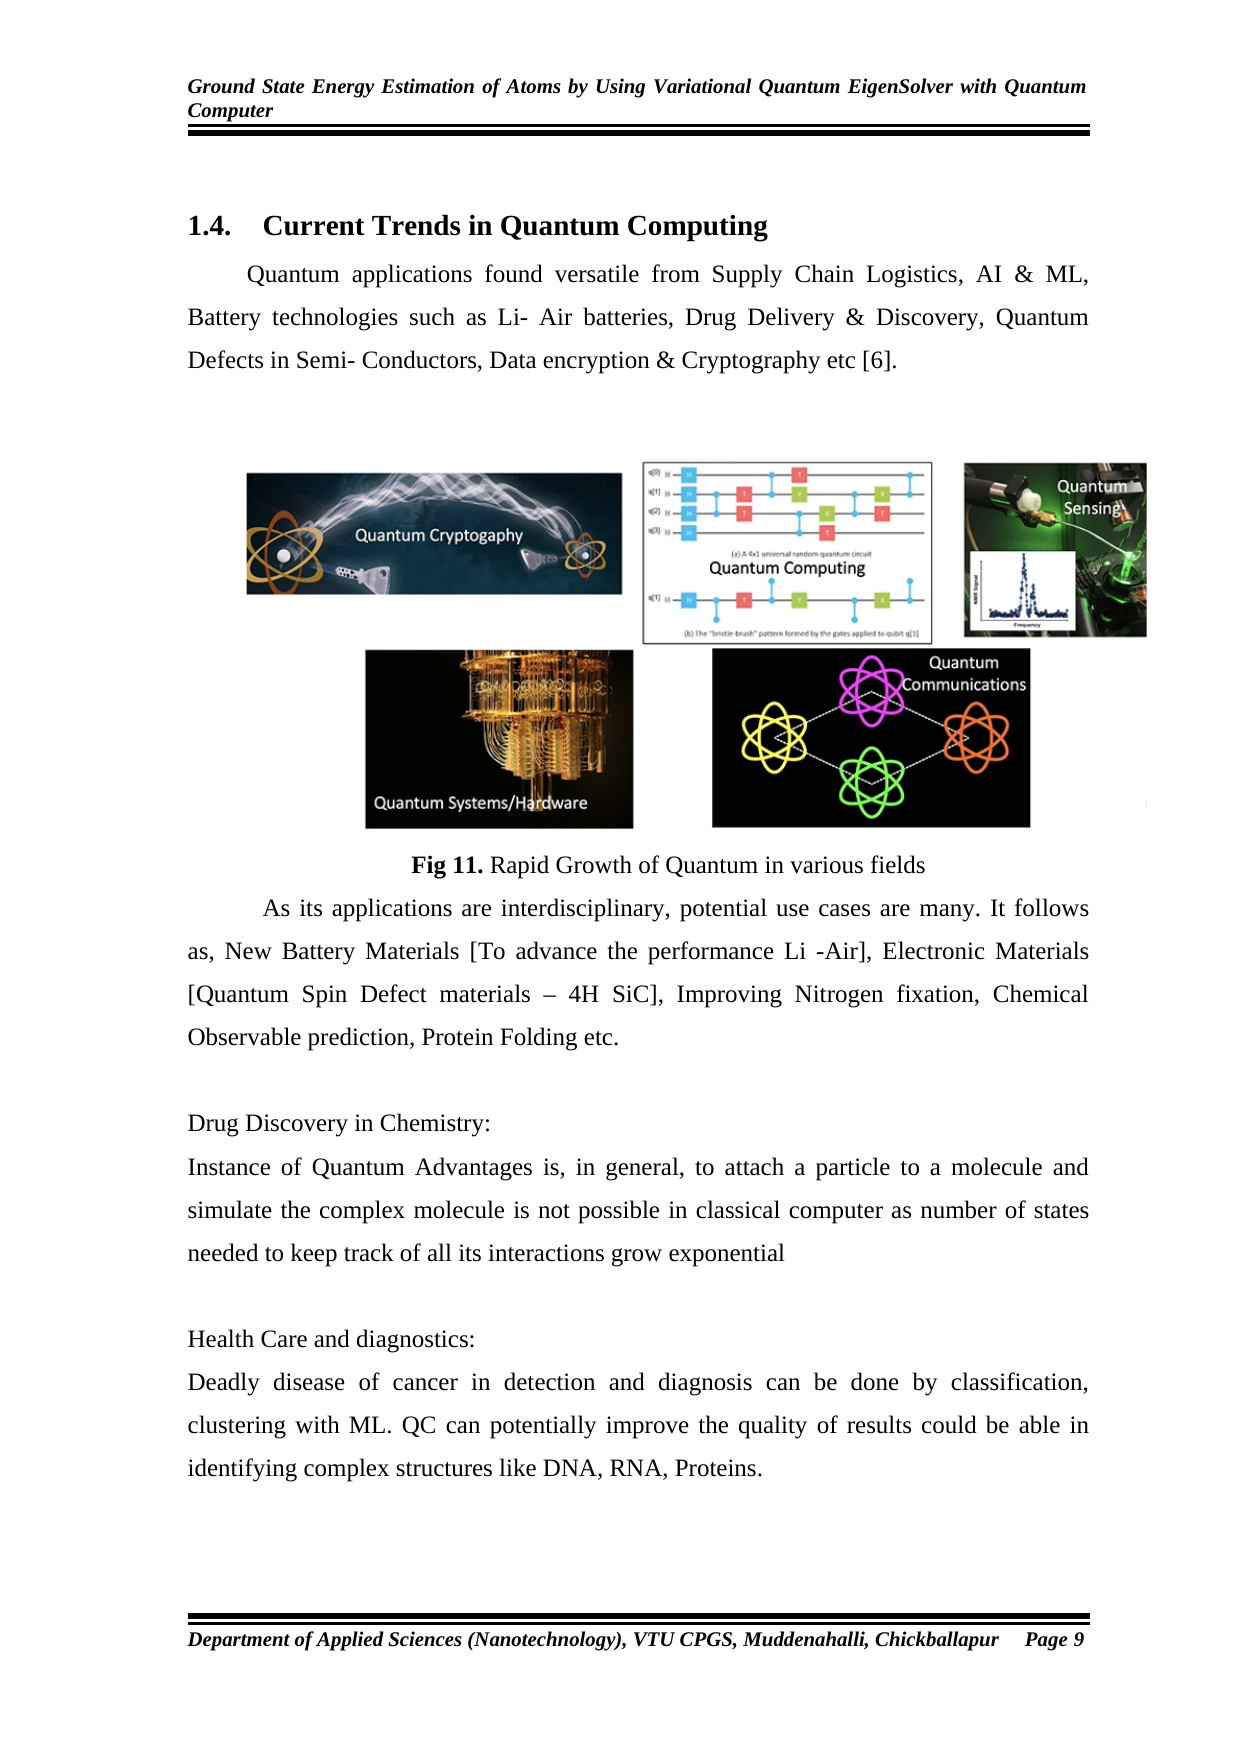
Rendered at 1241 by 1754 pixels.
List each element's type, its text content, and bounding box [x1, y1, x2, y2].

text Drug Discovery in Chemistry: [187, 1108, 1090, 1137]
subtitle Current Trends in Quantum Computing [187, 208, 1090, 242]
text Health Care and diagnostics: [187, 1324, 1090, 1353]
text Deadly disease of cancer in detection and diagnosis can be done by classification, clustering with ML. QC can potentially improve the quality of results could be able in identifying complex structures like DNA, RNA, Proteins. [187, 1367, 1090, 1482]
text Instance of Quantum Advantages is, in general, to attach a particle to a molecule and simulate the complex molecule is not possible in classical computer as number of states needed to keep track of all its interactions grow exponential [187, 1152, 1090, 1267]
text As its applications are interdisciplinary, potential use cases are many. It follows as, New Battery Materials [To advance the performance Li -Air], Electronic Materials [Quantum Spin Defect materials – 4H SiC], Improving Nitrogen fixation, Chemical Observable prediction, Protein Folding etc. [187, 893, 1090, 1051]
text Quantum applications found versatile from Supply Chain Logistics, AI & ML, Battery technologies such as Li- Air batteries, Drug Delivery & Discovery, Quantum Defects in Semi- Conductors, Data encryption & Cryptography etc [6]. [187, 259, 1090, 374]
text Fig 11. Rapid Growth of Quantum in various fields [187, 850, 1090, 878]
picture [246, 431, 1147, 836]
